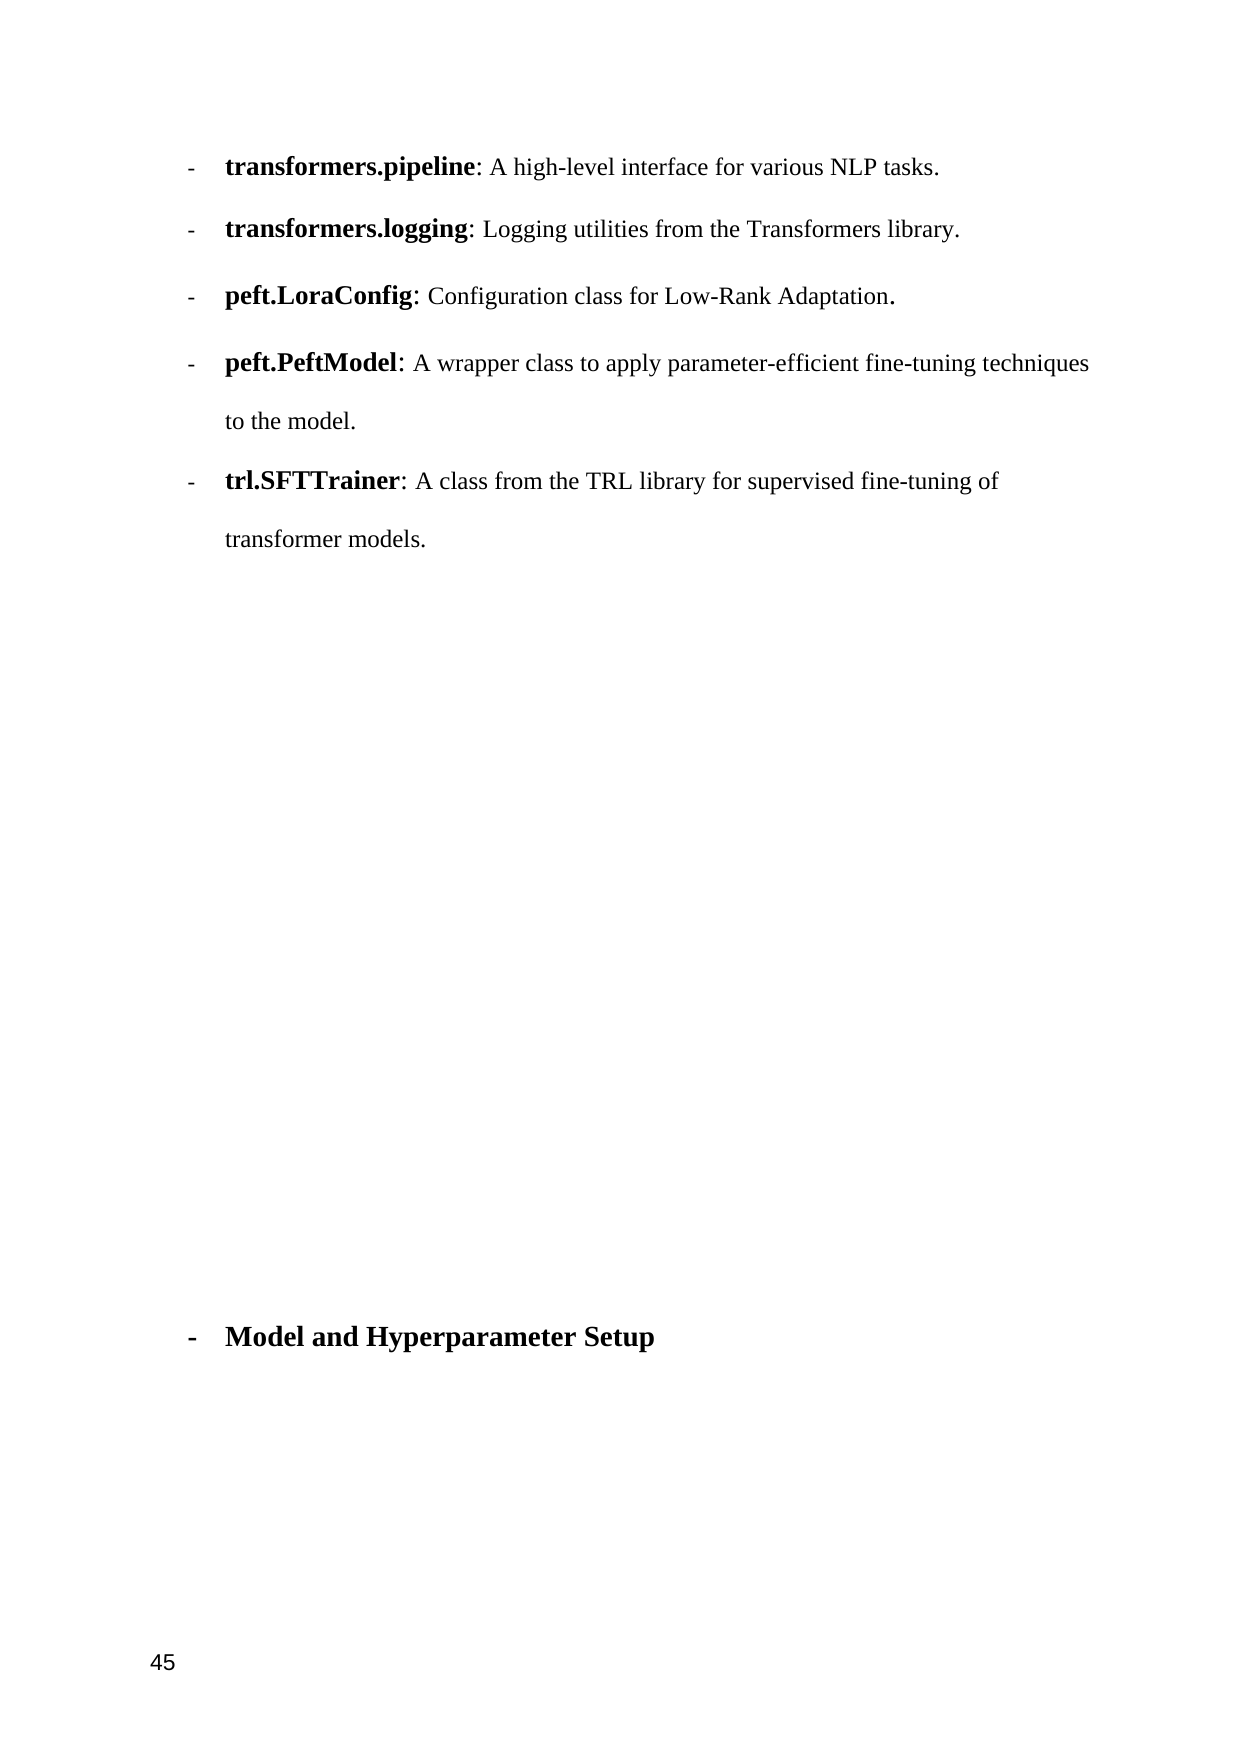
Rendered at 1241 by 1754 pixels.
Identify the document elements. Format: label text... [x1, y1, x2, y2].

list Model and Hyperparameter Setup [187, 1319, 1090, 1353]
list peft.PeftModel: A wrapper class to apply parameter-efficient fine-tuning techniques to the model. [187, 344, 1090, 435]
list transformers.pipeline: A high-level interface for various NLP tasks. [187, 150, 1090, 181]
list transformers.logging: Logging utilities from the Transformers library. [187, 212, 1090, 243]
list trl.SFTTrainer: A class from the TRL library for supervised fine-tuning of transformer models. [187, 464, 1090, 552]
list peft.LoraConfig: Configuration class for Low-Rank Adaptation. [187, 277, 1090, 311]
